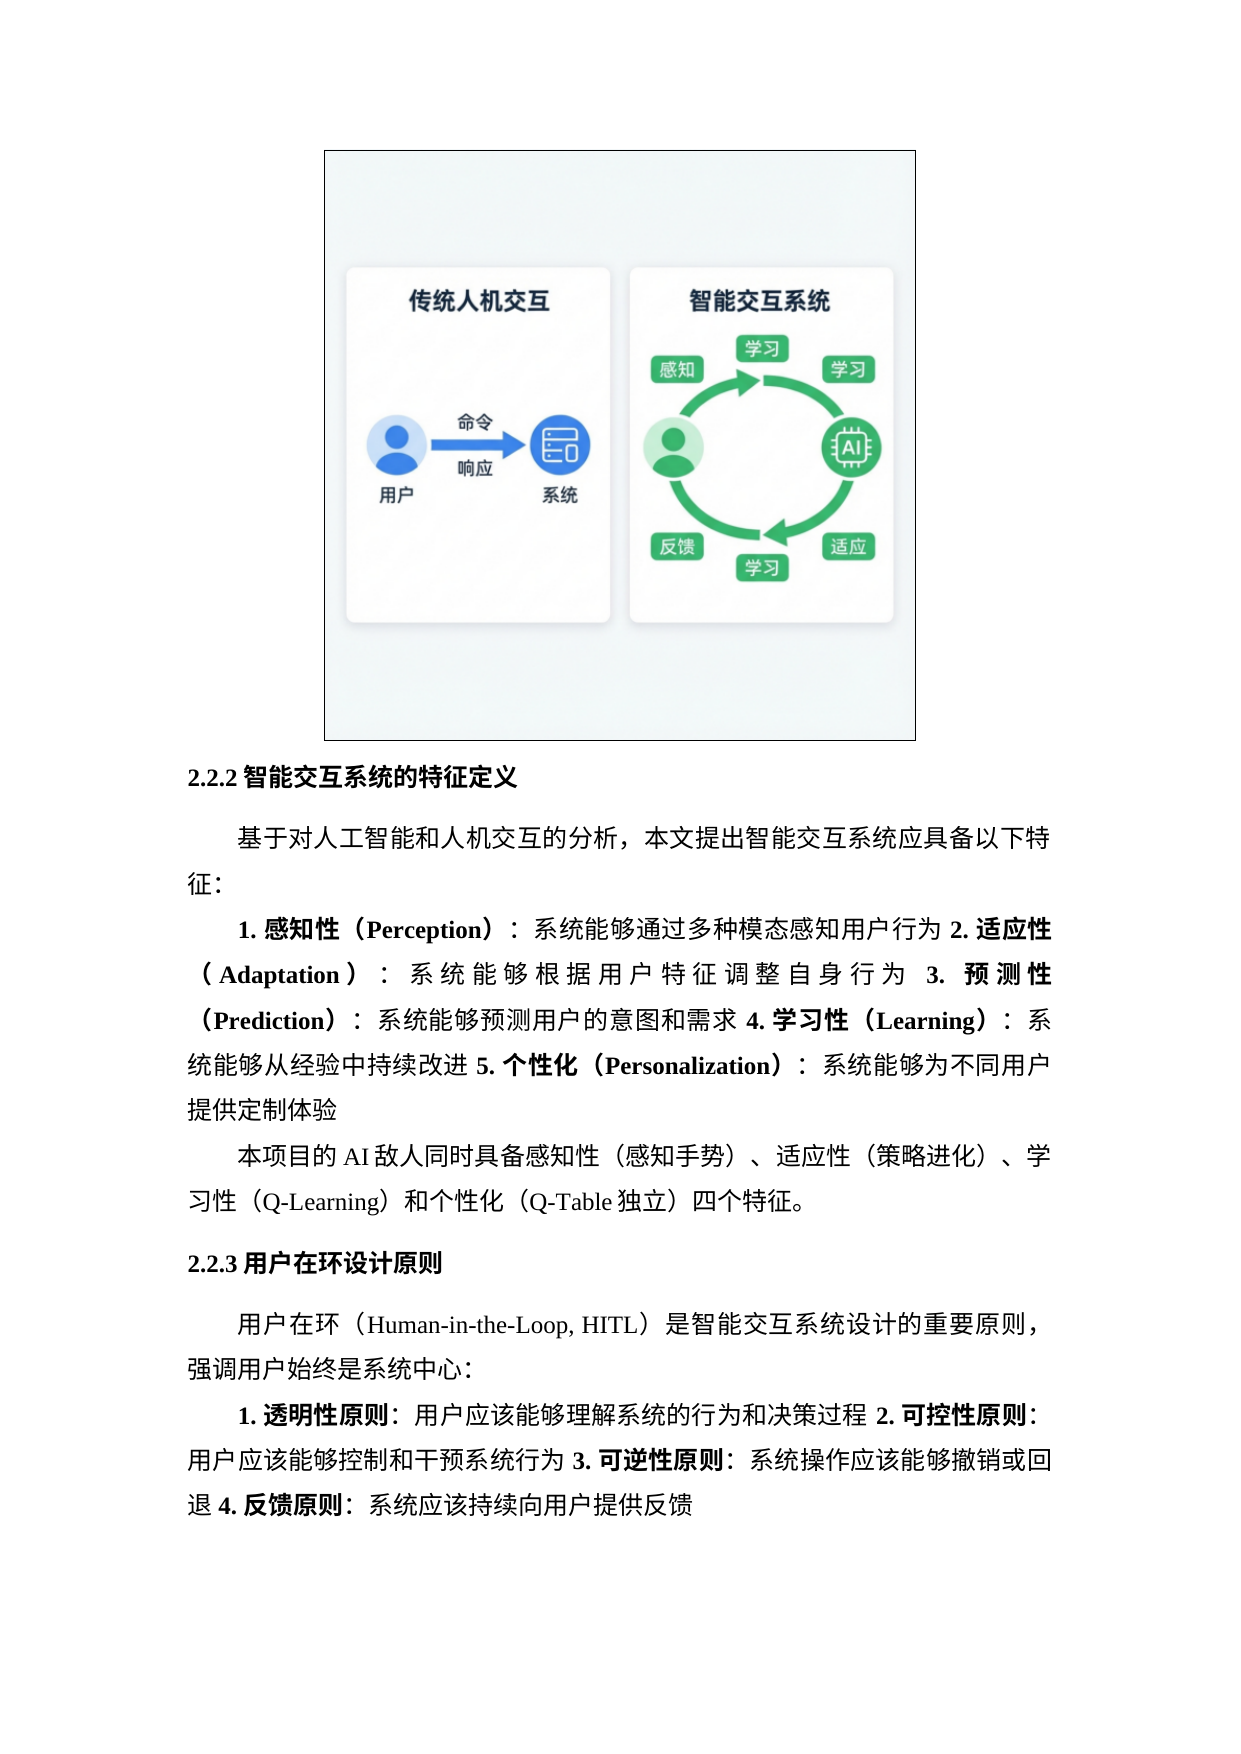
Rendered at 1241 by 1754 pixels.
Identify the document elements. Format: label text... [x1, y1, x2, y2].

text 1. 透明性原则：用户应该能够理解系统的行为和决策过程 2. 可控性原则：用户应该能够控制和干预系统行为 3. 可逆性原则：系统操作应该能够撤销或回退 4. 反馈原则：系统应该持续向用户提供反馈 [187, 1395, 1053, 1522]
text 基于对人工智能和人机交互的分析，本文提出智能交互系统应具备以下特征： [187, 819, 1053, 901]
text 1. 感知性（Perception）：系统能够通过多种模态感知用户行为 2. 适应性（Adaptation）：系统能够根据用户特征调整自身行为 3. 预测性（Prediction）：系统能够预测用户的意图和需求 4. 学习性（Learning）：系统能够从经验中持续改进 5. 个性化（Personalization）：系统能够为不同用户提供定制体验 [187, 909, 1053, 1127]
text 用户在环（Human-in-the-Loop, HITL）是智能交互系统设计的重要原则，强调用户始终是系统中心： [187, 1304, 1053, 1386]
text 本项目的AI敌人同时具备感知性（感知手势）、适应性（策略进化）、学习性（Q-Learning）和个性化（Q-Table独立）四个特征。 [187, 1136, 1053, 1218]
subtitle 2.2.3 用户在环设计原则 [187, 1243, 1053, 1279]
subtitle 2.2.2 智能交互系统的特征定义 [187, 757, 1053, 794]
picture [325, 151, 915, 740]
